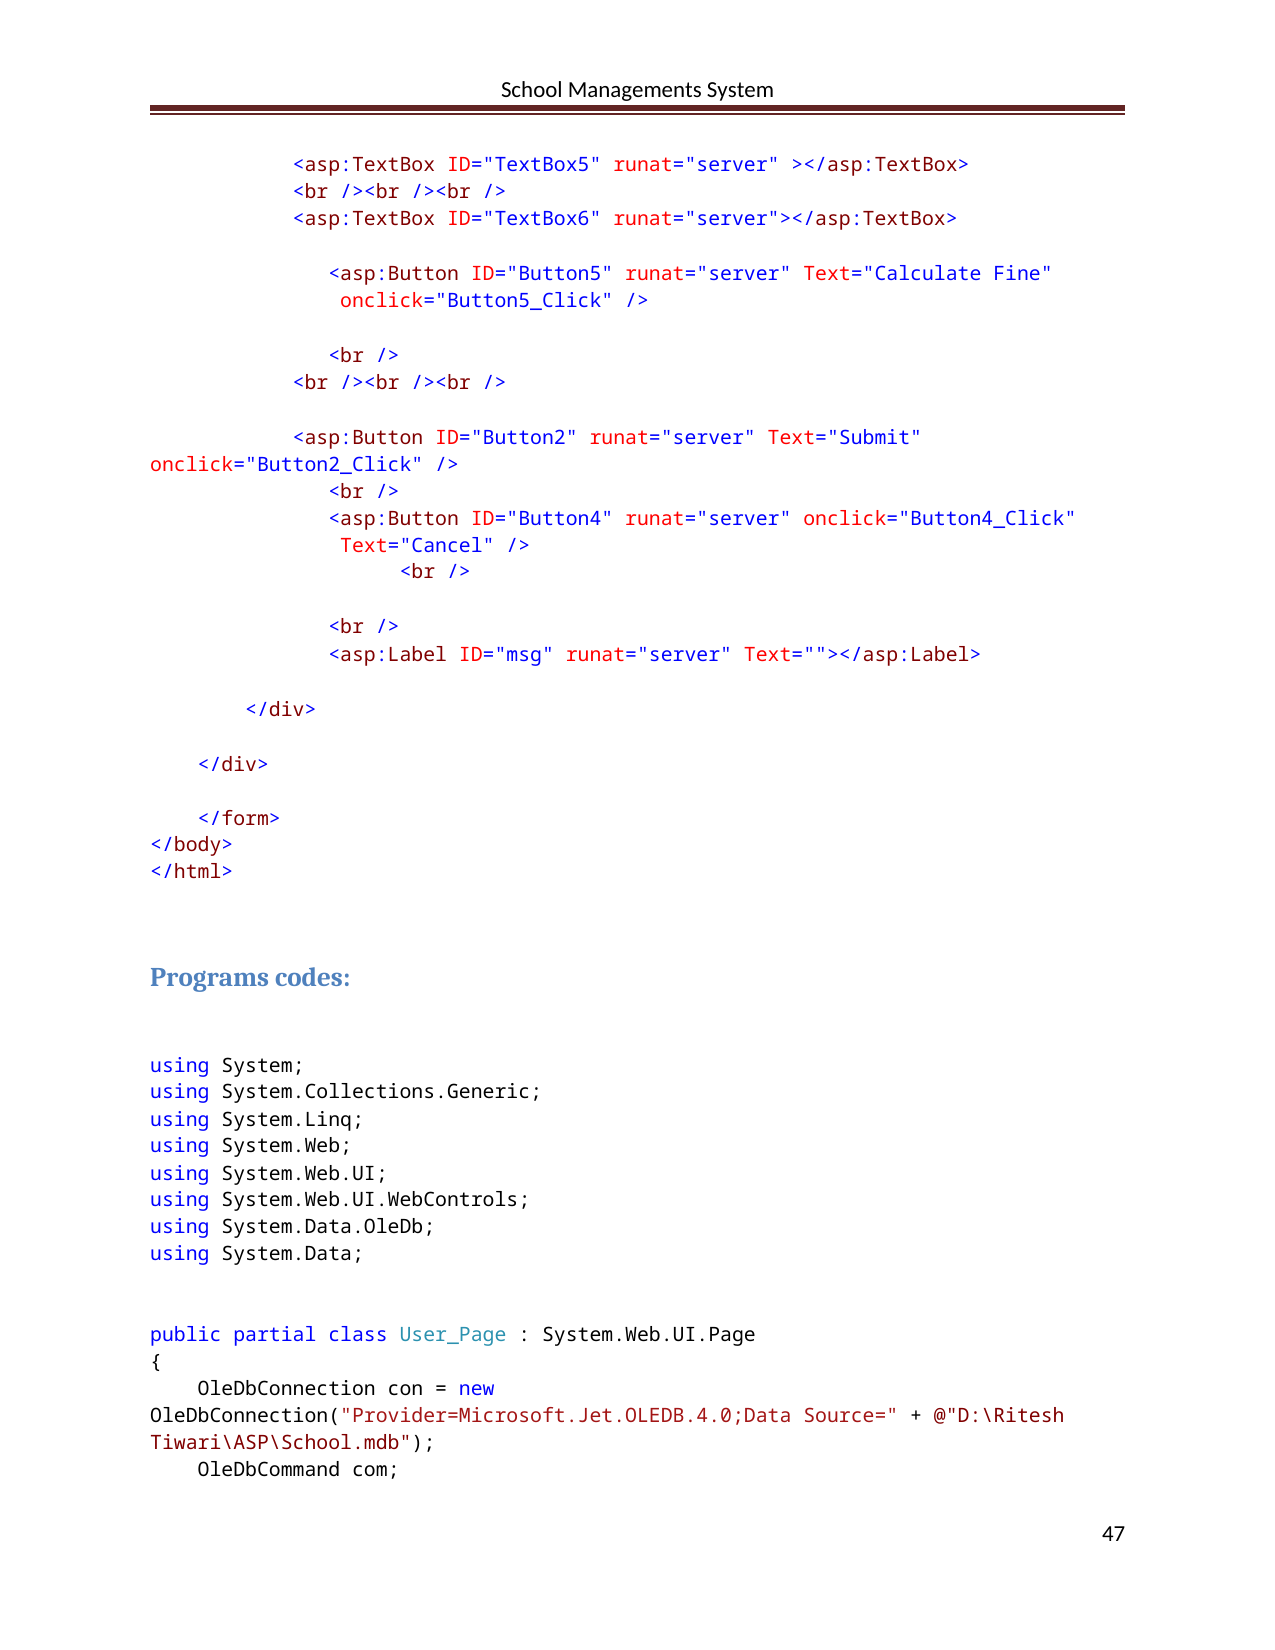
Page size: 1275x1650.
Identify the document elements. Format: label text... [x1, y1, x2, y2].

text <br /><br /><br /> [150, 177, 1125, 204]
text using System.Data.OleDb; [150, 1213, 1125, 1240]
subtitle Programs codes: [150, 962, 1125, 993]
text OleDbCommand com; [150, 1456, 1125, 1482]
text <asp:TextBox ID="TextBox5" runat="server" ></asp:TextBox> [150, 150, 1125, 177]
text <asp:Button ID="Button2" runat="server" Text="Submit" onclick="Button2_Click" /> [150, 423, 1125, 477]
text using System; [150, 1051, 1125, 1078]
text using System.Linq; [150, 1105, 1125, 1132]
text using System.Web.UI.WebControls; [150, 1186, 1125, 1213]
text <br /> [150, 558, 1125, 585]
text public partial class User_Page : System.Web.UI.Page [150, 1321, 1125, 1348]
text onclick="Button5_Click" /> [150, 286, 1125, 313]
text <br /><br /><br /> [150, 368, 1125, 395]
text using System.Collections.Generic; [150, 1078, 1125, 1105]
text using System.Web.UI; [150, 1159, 1125, 1186]
text using System.Web; [150, 1132, 1125, 1159]
text using System.Data; [150, 1240, 1125, 1267]
text { [150, 1348, 1125, 1374]
text <asp:Label ID="msg" runat="server" Text=""></asp:Label> [150, 640, 1125, 667]
text </div> [150, 750, 1125, 777]
text <asp:Button ID="Button4" runat="server" onclick="Button4_Click" [150, 504, 1125, 531]
text <asp:Button ID="Button5" runat="server" Text="Calculate Fine" [150, 259, 1125, 286]
text <asp:TextBox ID="TextBox6" runat="server"></asp:TextBox> [150, 204, 1125, 231]
text </body> [150, 831, 1125, 858]
text <br /> [150, 613, 1125, 640]
text Text="Cancel" /> [150, 531, 1125, 558]
text <br /> [150, 341, 1125, 368]
text <br /> [150, 477, 1125, 504]
text </div> [150, 695, 1125, 722]
text </html> [150, 858, 1125, 885]
text </form> [150, 804, 1125, 831]
text OleDbConnection con = new OleDbConnection("Provider=Microsoft.Jet.OLEDB.4.0;Data Source=" + @"D:\Ritesh Tiwari\ASP\School.mdb"); [150, 1374, 1125, 1456]
